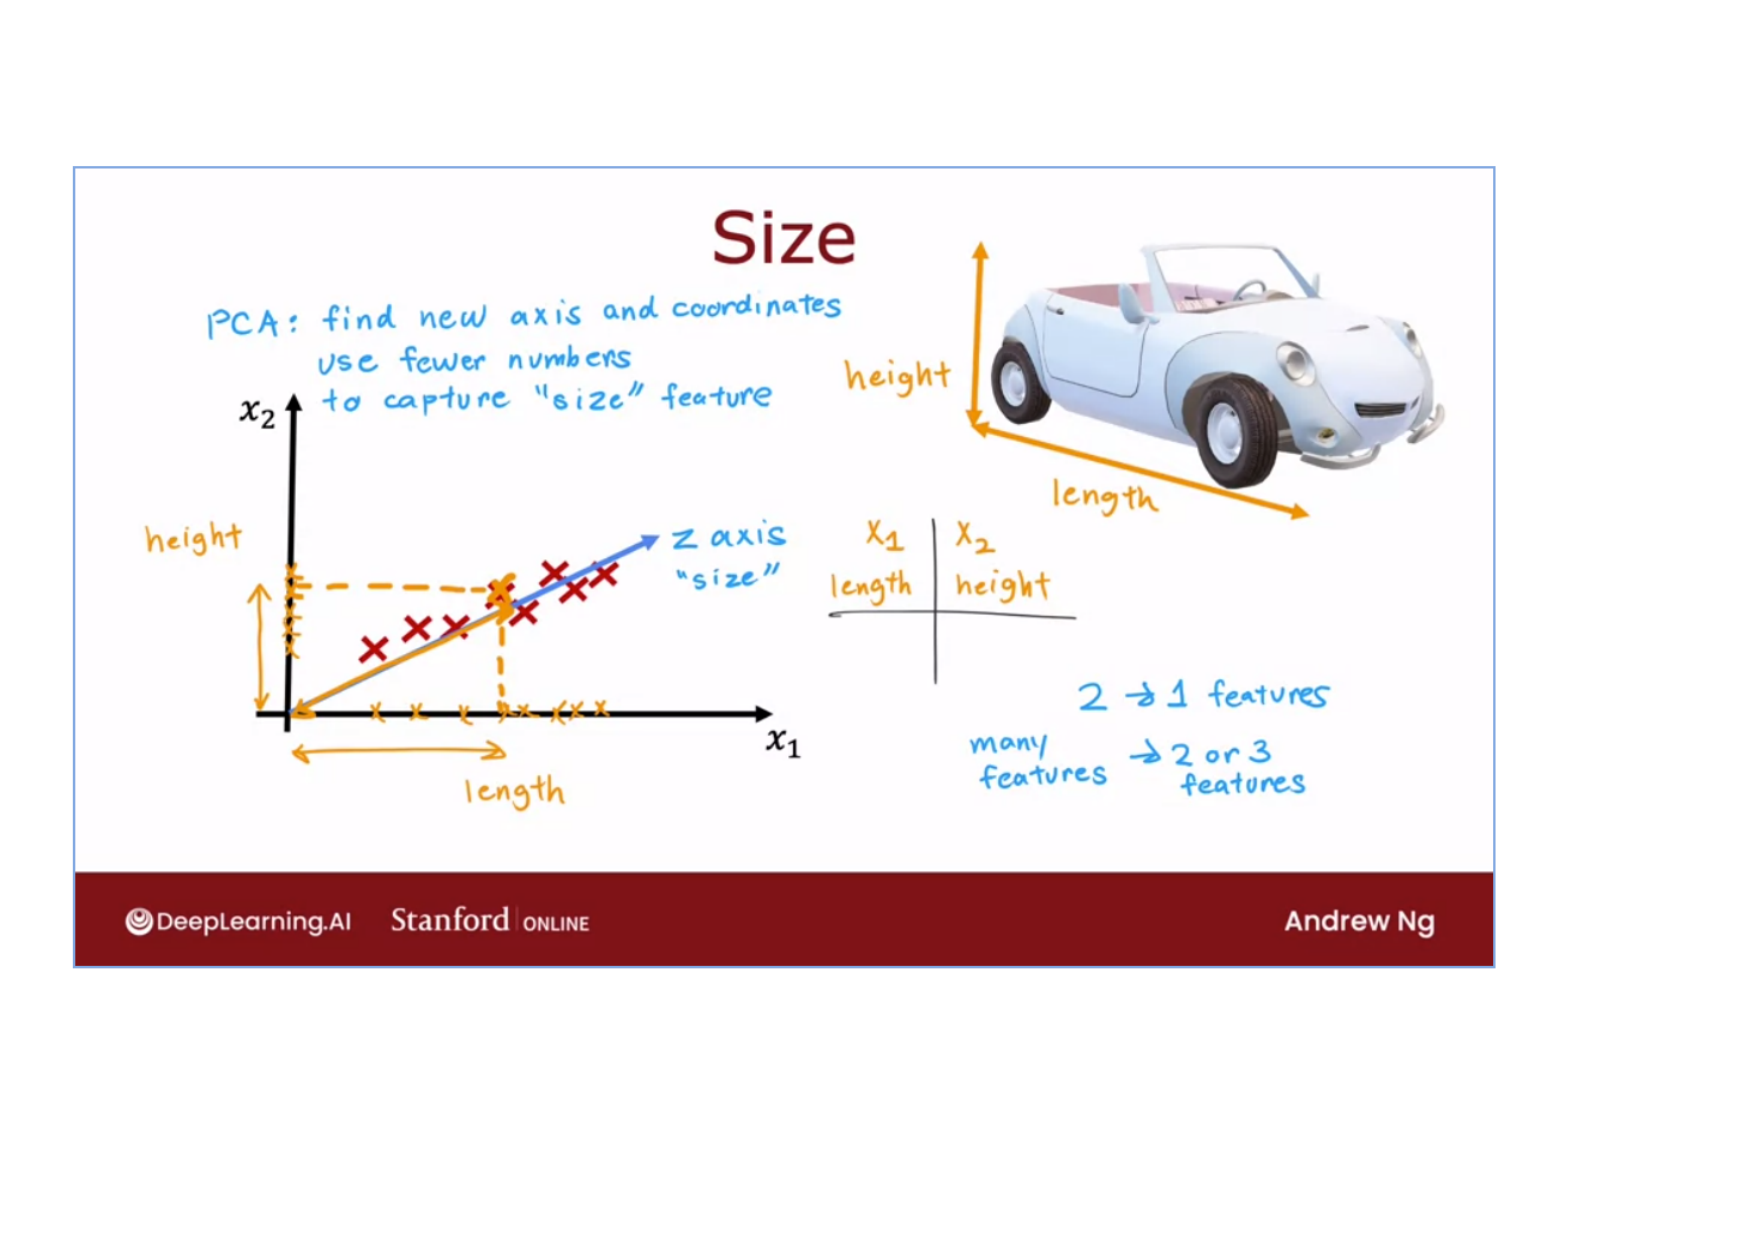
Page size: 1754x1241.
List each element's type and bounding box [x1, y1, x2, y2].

picture [61, 147, 1516, 990]
